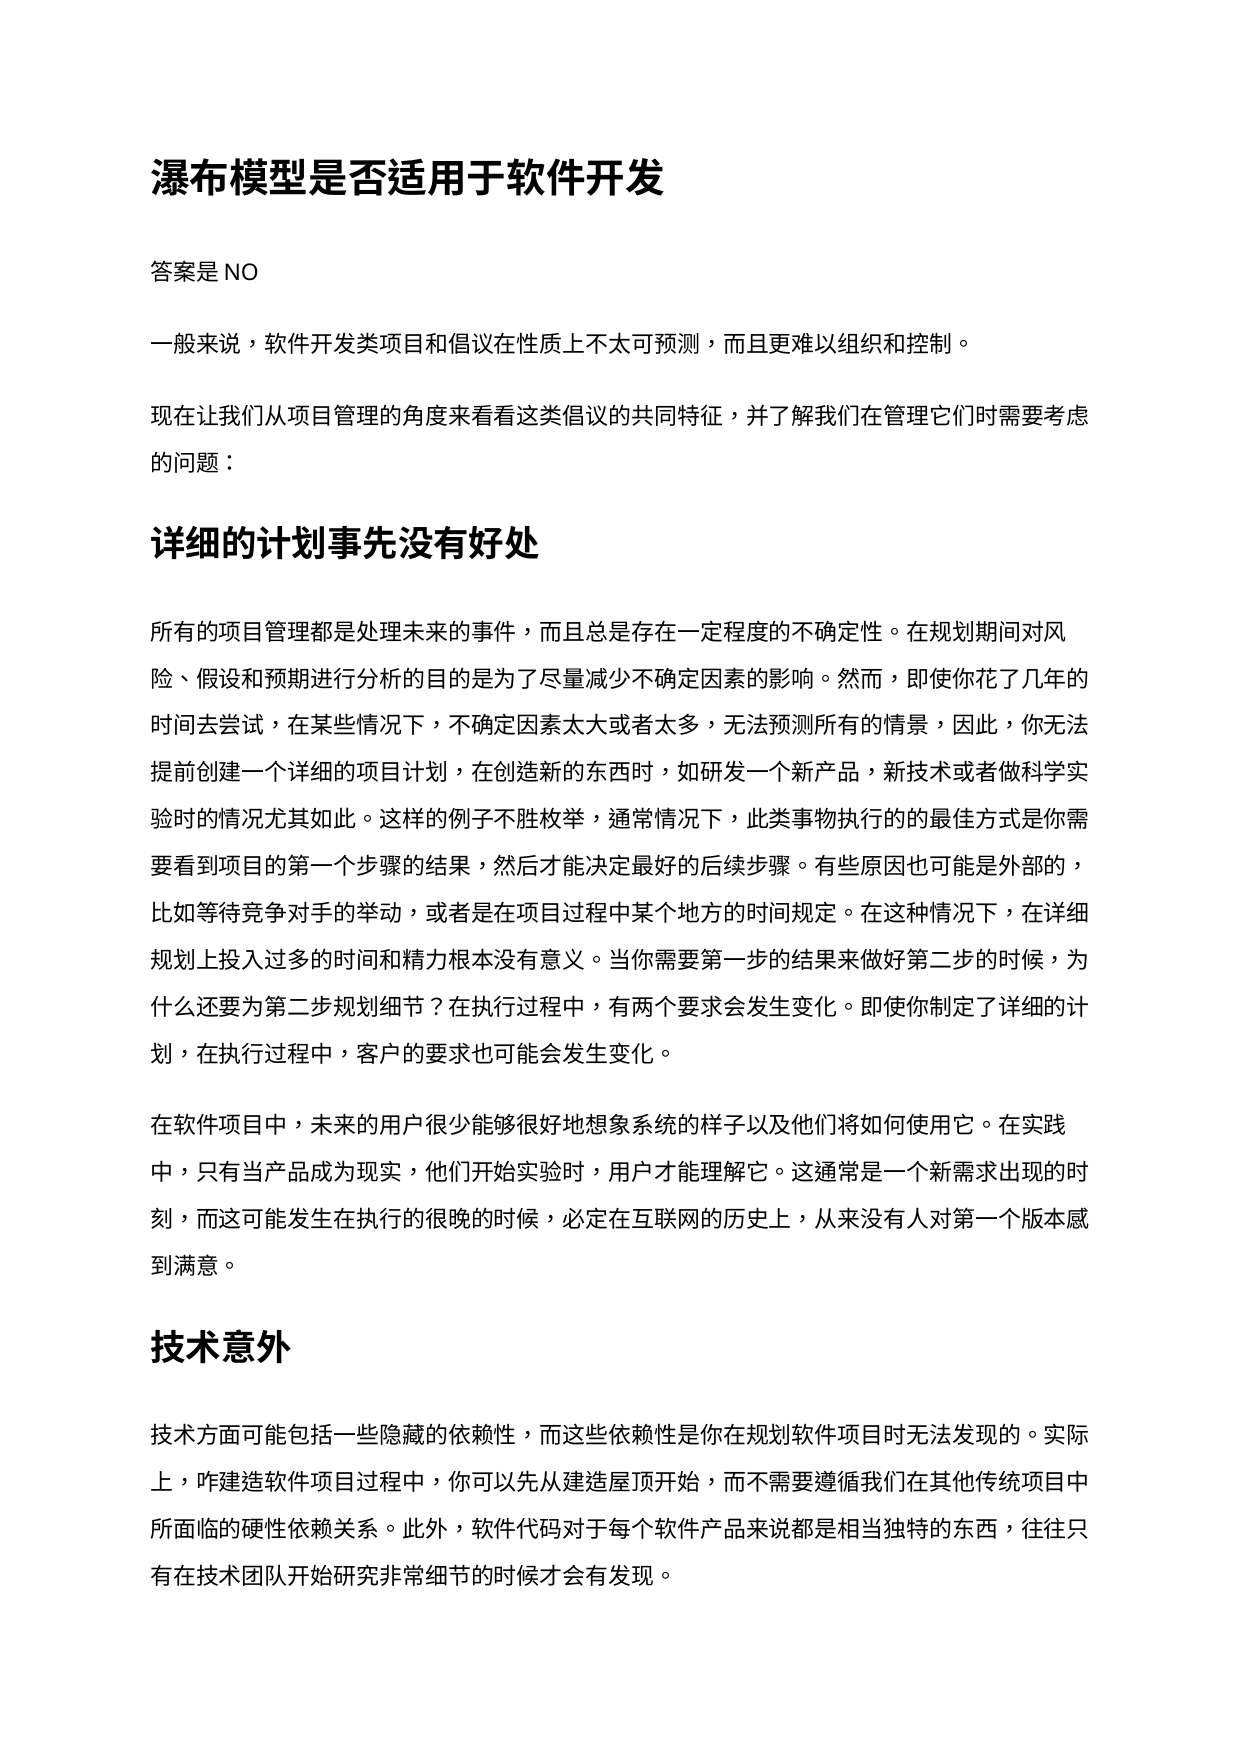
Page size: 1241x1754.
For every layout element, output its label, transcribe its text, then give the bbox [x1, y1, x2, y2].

text 所有的项目管理都是处理未来的事件，而且总是存在一定程度的不确定性。在规划期间对风险、假设和预期进行分析的目的是为了尽量减少不确定因素的影响。然而，即使你花了几年的时间去尝试，在某些情况下，不确定因素太大或者太多，无法预测所有的情景，因此，你无法提前创建一个详细的项目计划，在创造新的东西时，如研发一个新产品，新技术或者做科学实验时的情况尤其如此。这样的例子不胜枚举，通常情况下，此类事物执行的的最佳方式是你需要看到项目的第一个步骤的结果，然后才能决定最好的后续步骤。有些原因也可能是外部的，比如等待竞争对手的举动，或者是在项目过程中某个地方的时间规定。在这种情况下，在详细规划上投入过多的时间和精力根本没有意义。当你需要第一步的结果来做好第二步的时候，为什么还要为第二步规划细节？在执行过程中，有两个要求会发生变化。即使你制定了详细的计划，在执行过程中，客户的要求也可能会发生变化。 [150, 616, 1090, 1069]
text 技术方面可能包括一些隐藏的依赖性，而这些依赖性是你在规划软件项目时无法发现的。实际上，咋建造软件项目过程中，你可以先从建造屋顶开始，而不需要遵循我们在其他传统项目中所面临的硬性依赖关系。此外，软件代码对于每个软件产品来说都是相当独特的东西，往往只有在技术团队开始研究非常细节的时候才会有发现。 [150, 1419, 1090, 1591]
text 在软件项目中，未来的用户很少能够很好地想象系统的样子以及他们将如何使用它。在实践中，只有当产品成为现实，他们开始实验时，用户才能理解它。这通常是一个新需求出现的时刻，而这可能发生在执行的很晚的时候，必定在互联网的历史上，从来没有人对第一个版本感到满意。 [150, 1109, 1090, 1281]
text 一般来说，软件开发类项目和倡议在性质上不太可预测，而且更难以组织和控制。 [150, 328, 1090, 359]
subtitle 详细的计划事先没有好处 [150, 518, 1090, 567]
subtitle 技术意外 [150, 1322, 1090, 1370]
subtitle 瀑布模型是否适用于软件开发 [150, 150, 1090, 204]
text 答案是NO [150, 256, 1090, 287]
text 现在让我们从项目管理的角度来看看这类倡议的共同特征，并了解我们在管理它们时需要考虑的问题： [150, 400, 1090, 478]
